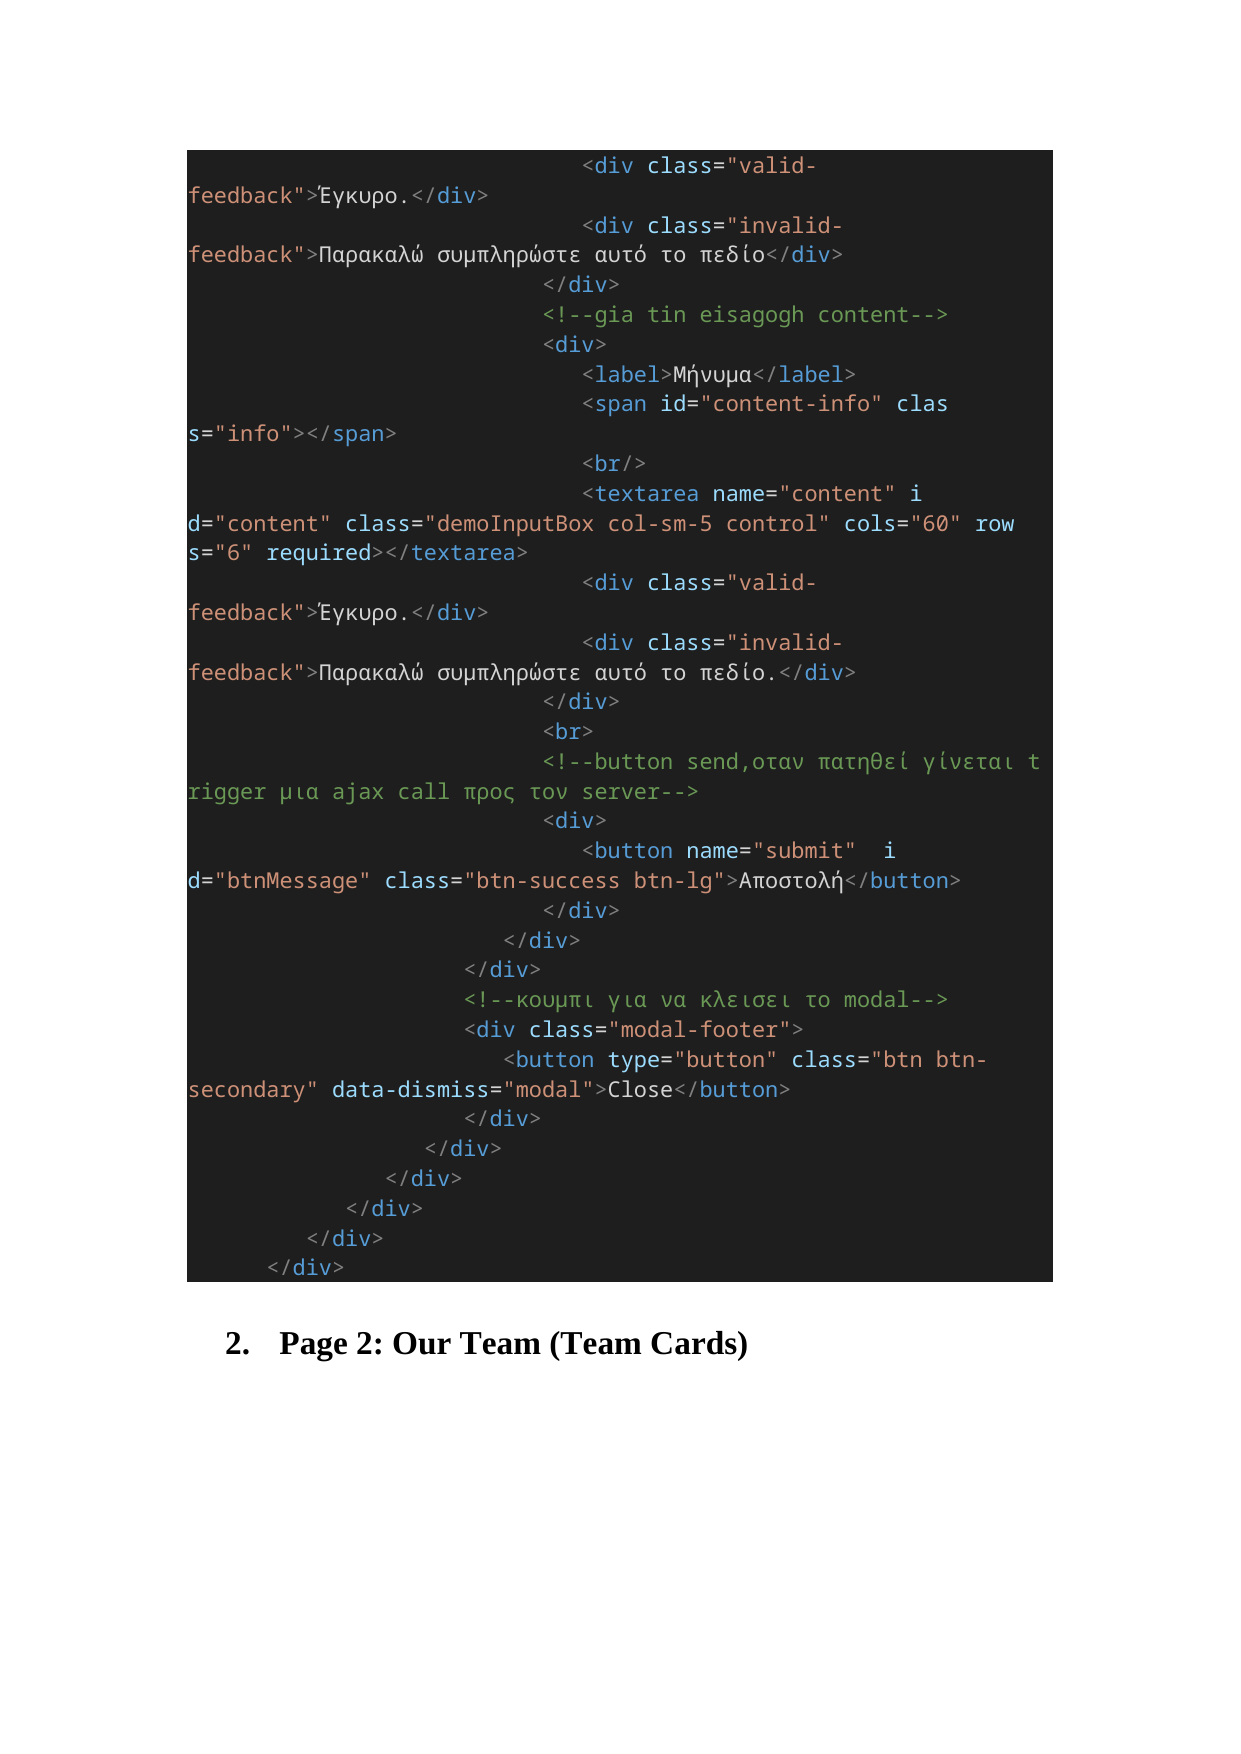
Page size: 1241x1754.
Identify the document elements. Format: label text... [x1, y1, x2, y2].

text <textarea name="content" id="content" class="demoInputBox col-sm-5 control" cols="60" rows="6" required></textarea> [187, 478, 1053, 567]
text <!--κουμπι για να κλεισει το modal--> [187, 984, 1053, 1014]
text <br/> [187, 448, 1053, 478]
text </div> [187, 1222, 1053, 1252]
text </div> [187, 269, 1053, 299]
text </div> [187, 1163, 1053, 1193]
list Page 2: Our Team (Team Cards) [225, 1323, 1053, 1362]
text </div> [187, 686, 1053, 716]
text <div> [187, 329, 1053, 358]
text </div> [187, 1133, 1053, 1163]
text <div class="valid-feedback">Έγκυρο.</div> [187, 150, 1053, 209]
text <div class="valid-feedback">Έγκυρο.</div> [187, 567, 1053, 627]
text </div> [187, 954, 1053, 984]
text </div> [187, 1252, 1053, 1282]
text <div class="modal-footer"> [187, 1014, 1053, 1044]
text <div> [187, 805, 1053, 835]
text <button name="submit" id="btnMessage" class="btn-success btn-lg">Αποστολή</button> [187, 835, 1053, 895]
text <label>Μήνυμα</label> [187, 358, 1053, 388]
text </div> [187, 1103, 1053, 1133]
text <!--gia tin eisagogh content--> [187, 299, 1053, 329]
text <button type="button" class="btn btn-secondary" data-dismiss="modal">Close</button> [187, 1044, 1053, 1103]
text <span id="content-info" class="info"></span> [187, 388, 1053, 448]
text </div> [187, 1193, 1053, 1222]
text <!--button send,οταν πατηθεί γίνεται trigger μια ajax call προς τον server--> [187, 746, 1053, 805]
text </div> [187, 895, 1053, 924]
text <div class="invalid-feedback">Παρακαλώ συμπληρώστε αυτό το πεδίο</div> [187, 209, 1053, 269]
text <br> [187, 716, 1053, 746]
text </div> [187, 924, 1053, 954]
text <div class="invalid-feedback">Παρακαλώ συμπληρώστε αυτό το πεδίο.</div> [187, 627, 1053, 686]
